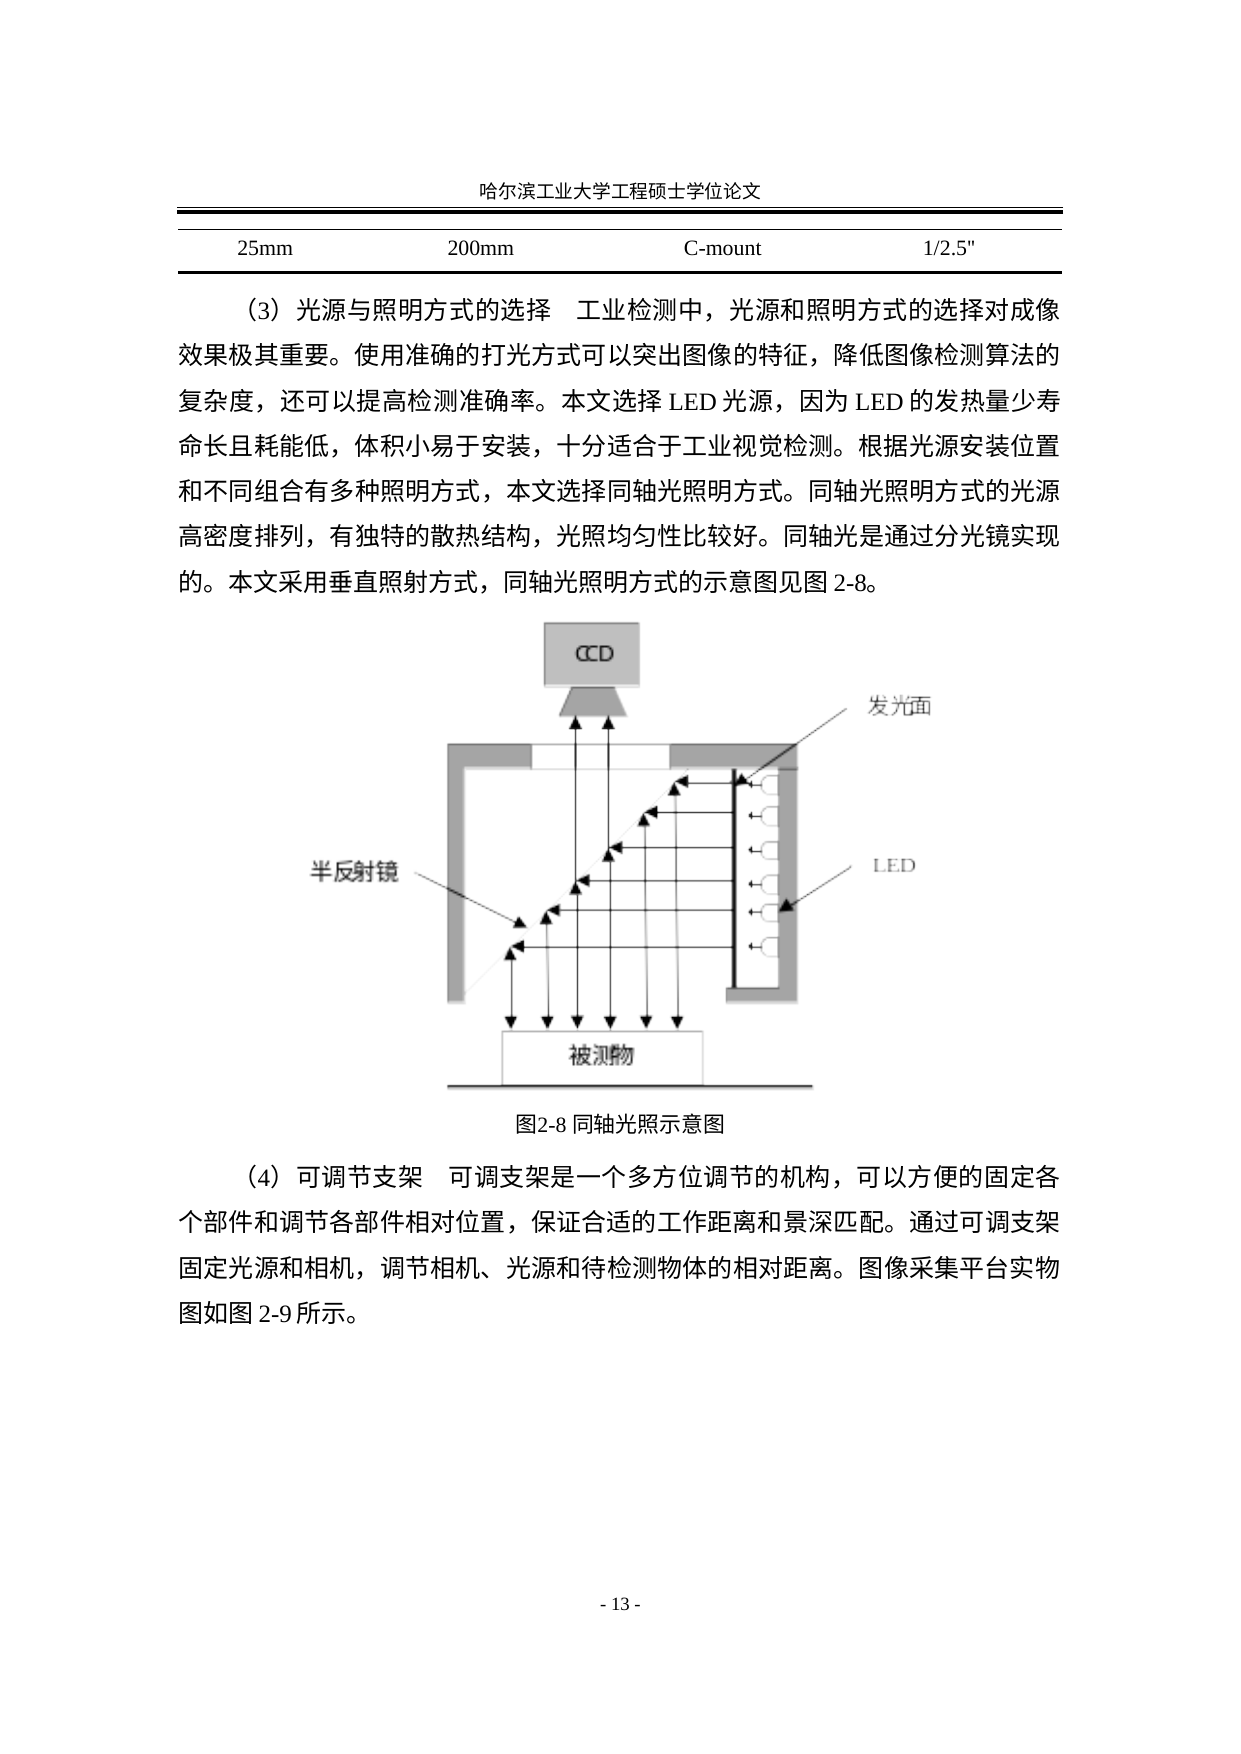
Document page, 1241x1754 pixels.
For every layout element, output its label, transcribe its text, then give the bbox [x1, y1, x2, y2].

table_cell 200mm [352, 230, 609, 271]
table_cell 25mm [178, 230, 352, 271]
table_cell C-mount [609, 230, 836, 271]
table_cell 1/2.5'' [836, 230, 1062, 271]
